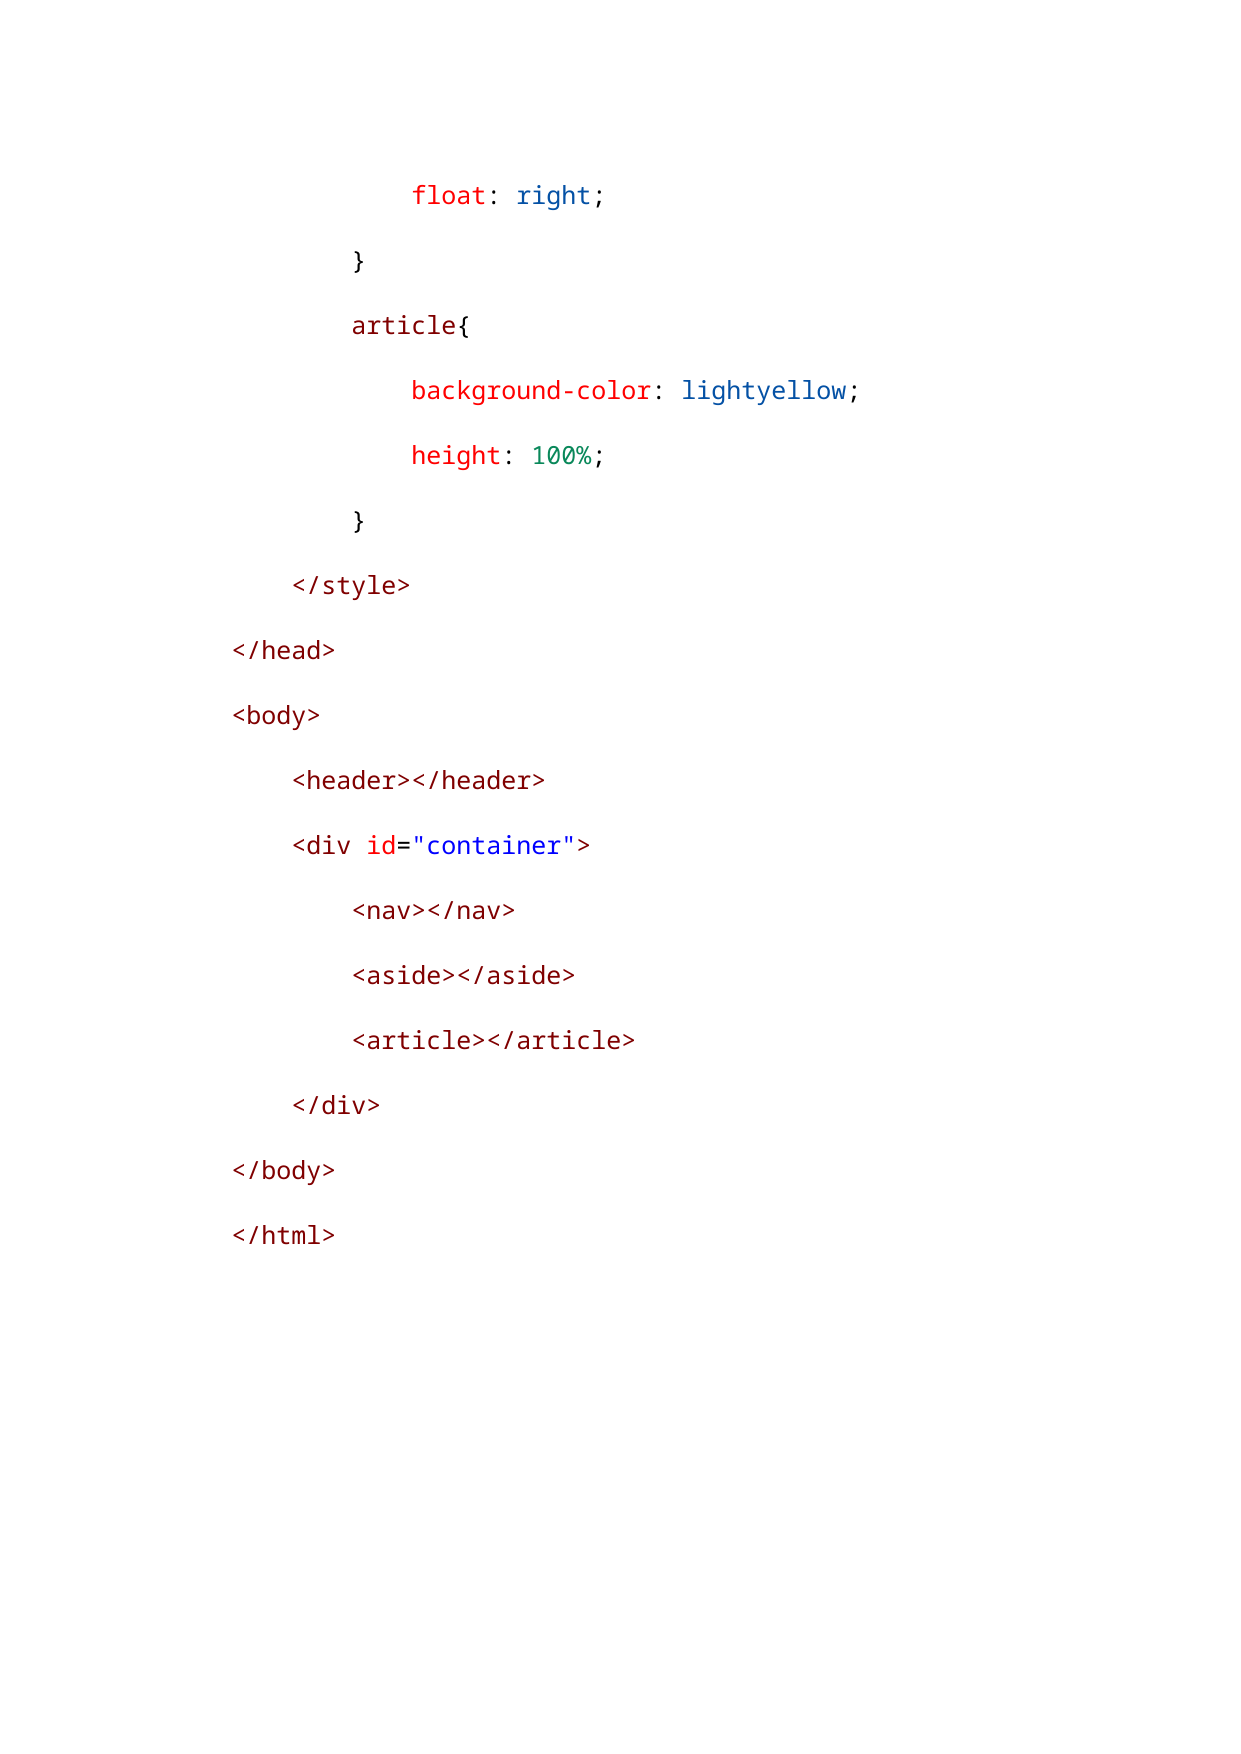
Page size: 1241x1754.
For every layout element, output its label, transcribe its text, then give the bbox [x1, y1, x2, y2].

text </body> [231, 1137, 1053, 1202]
text <article></article> [231, 1007, 1053, 1072]
text <header></header> [231, 747, 1053, 812]
text height: 100%; [231, 422, 1053, 487]
text article{ [231, 292, 1053, 357]
text background-color: lightyellow; [231, 357, 1053, 422]
text </style> [231, 552, 1053, 617]
text <aside></aside> [231, 942, 1053, 1007]
text </div> [231, 1072, 1053, 1137]
text } [231, 227, 1053, 292]
text float: right; [231, 162, 1053, 227]
text <div id="container"> [231, 812, 1053, 877]
text <body> [231, 682, 1053, 747]
text </head> [231, 617, 1053, 682]
text <nav></nav> [231, 877, 1053, 942]
text </html> [231, 1202, 1053, 1267]
text } [231, 487, 1053, 552]
